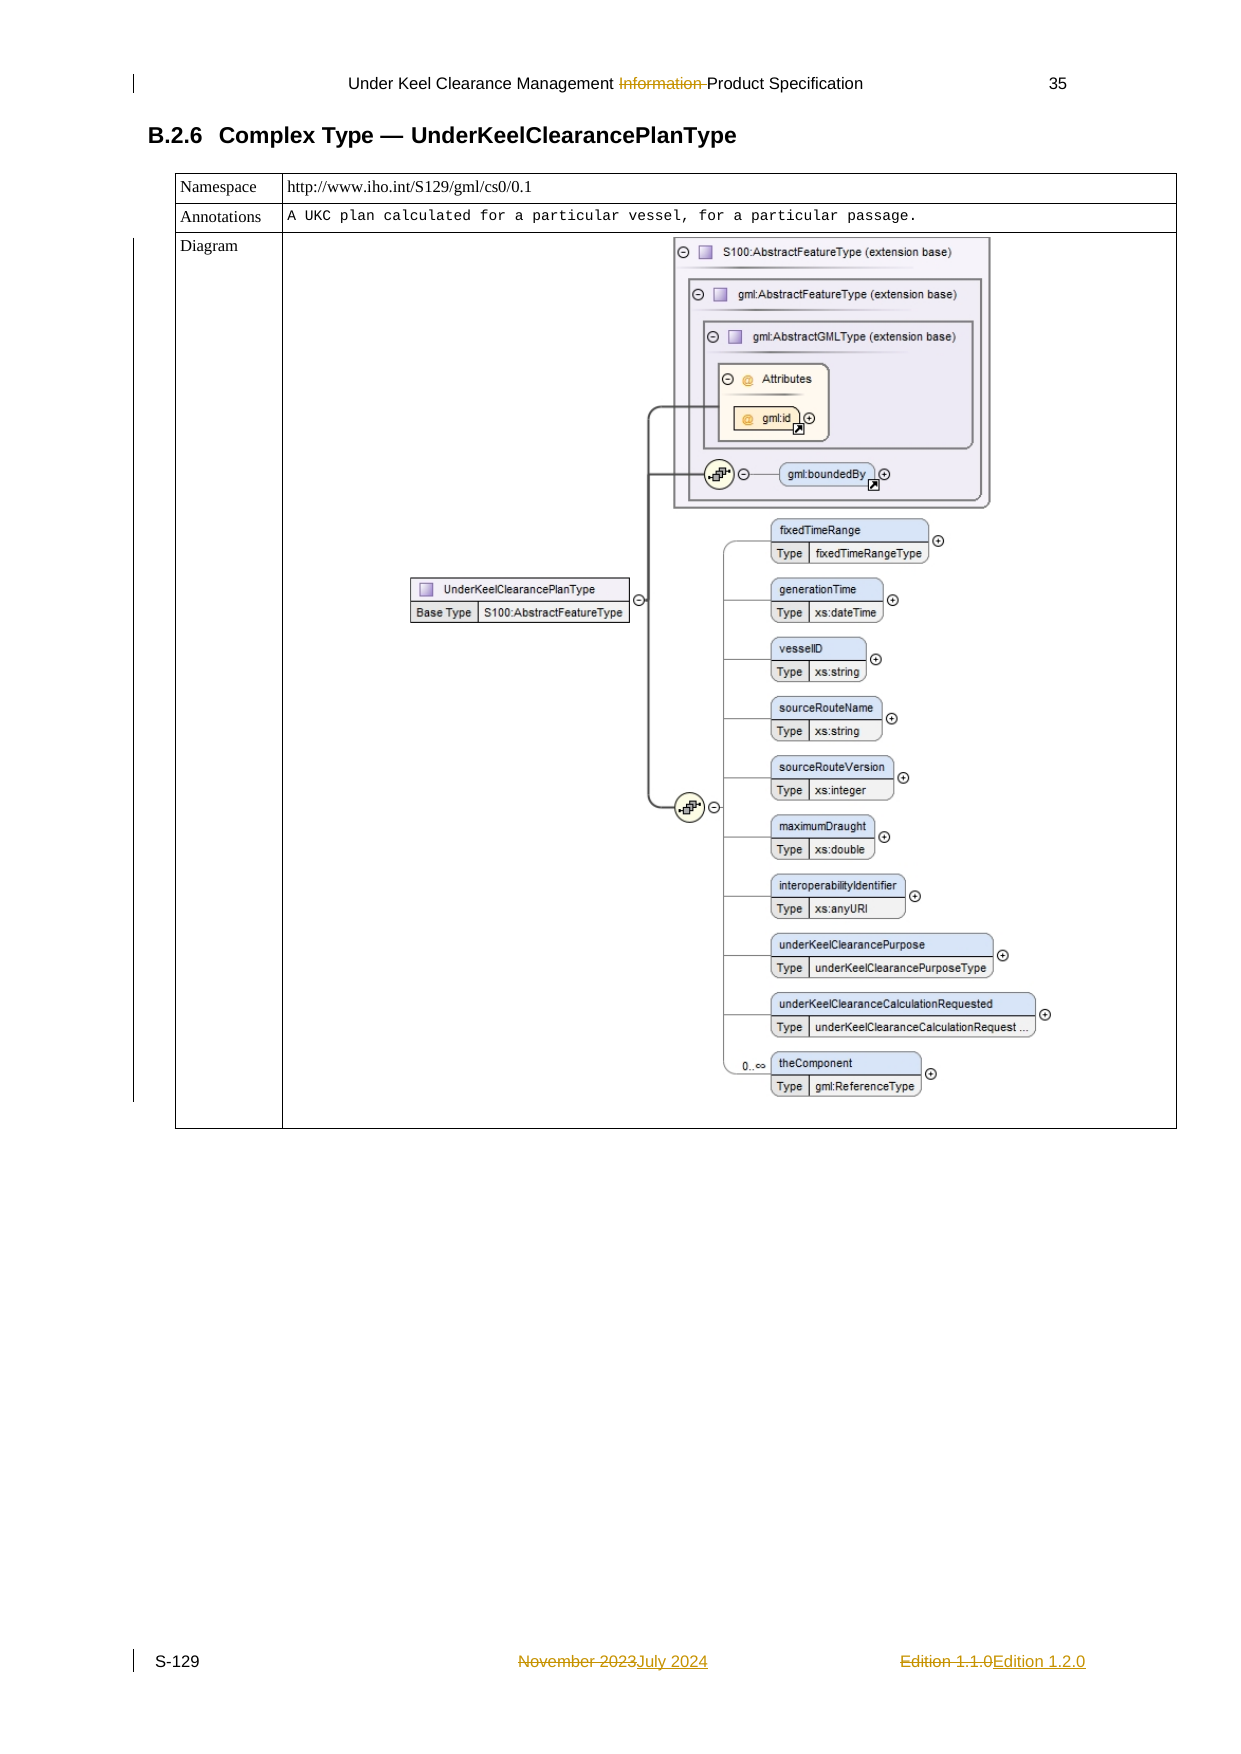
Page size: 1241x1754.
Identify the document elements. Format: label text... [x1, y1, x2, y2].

picture [410, 237, 1053, 1102]
table_header Namespace [176, 174, 282, 202]
table_cell [283, 233, 1176, 1127]
table_cell A UKC plan calculated for a particular vessel, for a particular passage. [283, 204, 1176, 232]
table_header http://www.iho.int/S129/gml/cs0/0.1 [283, 174, 1176, 202]
subtitle Complex Type — UnderKeelClearancePlanType [148, 124, 1092, 148]
table_cell Diagram [176, 233, 282, 1127]
table_cell Annotations [176, 204, 282, 232]
